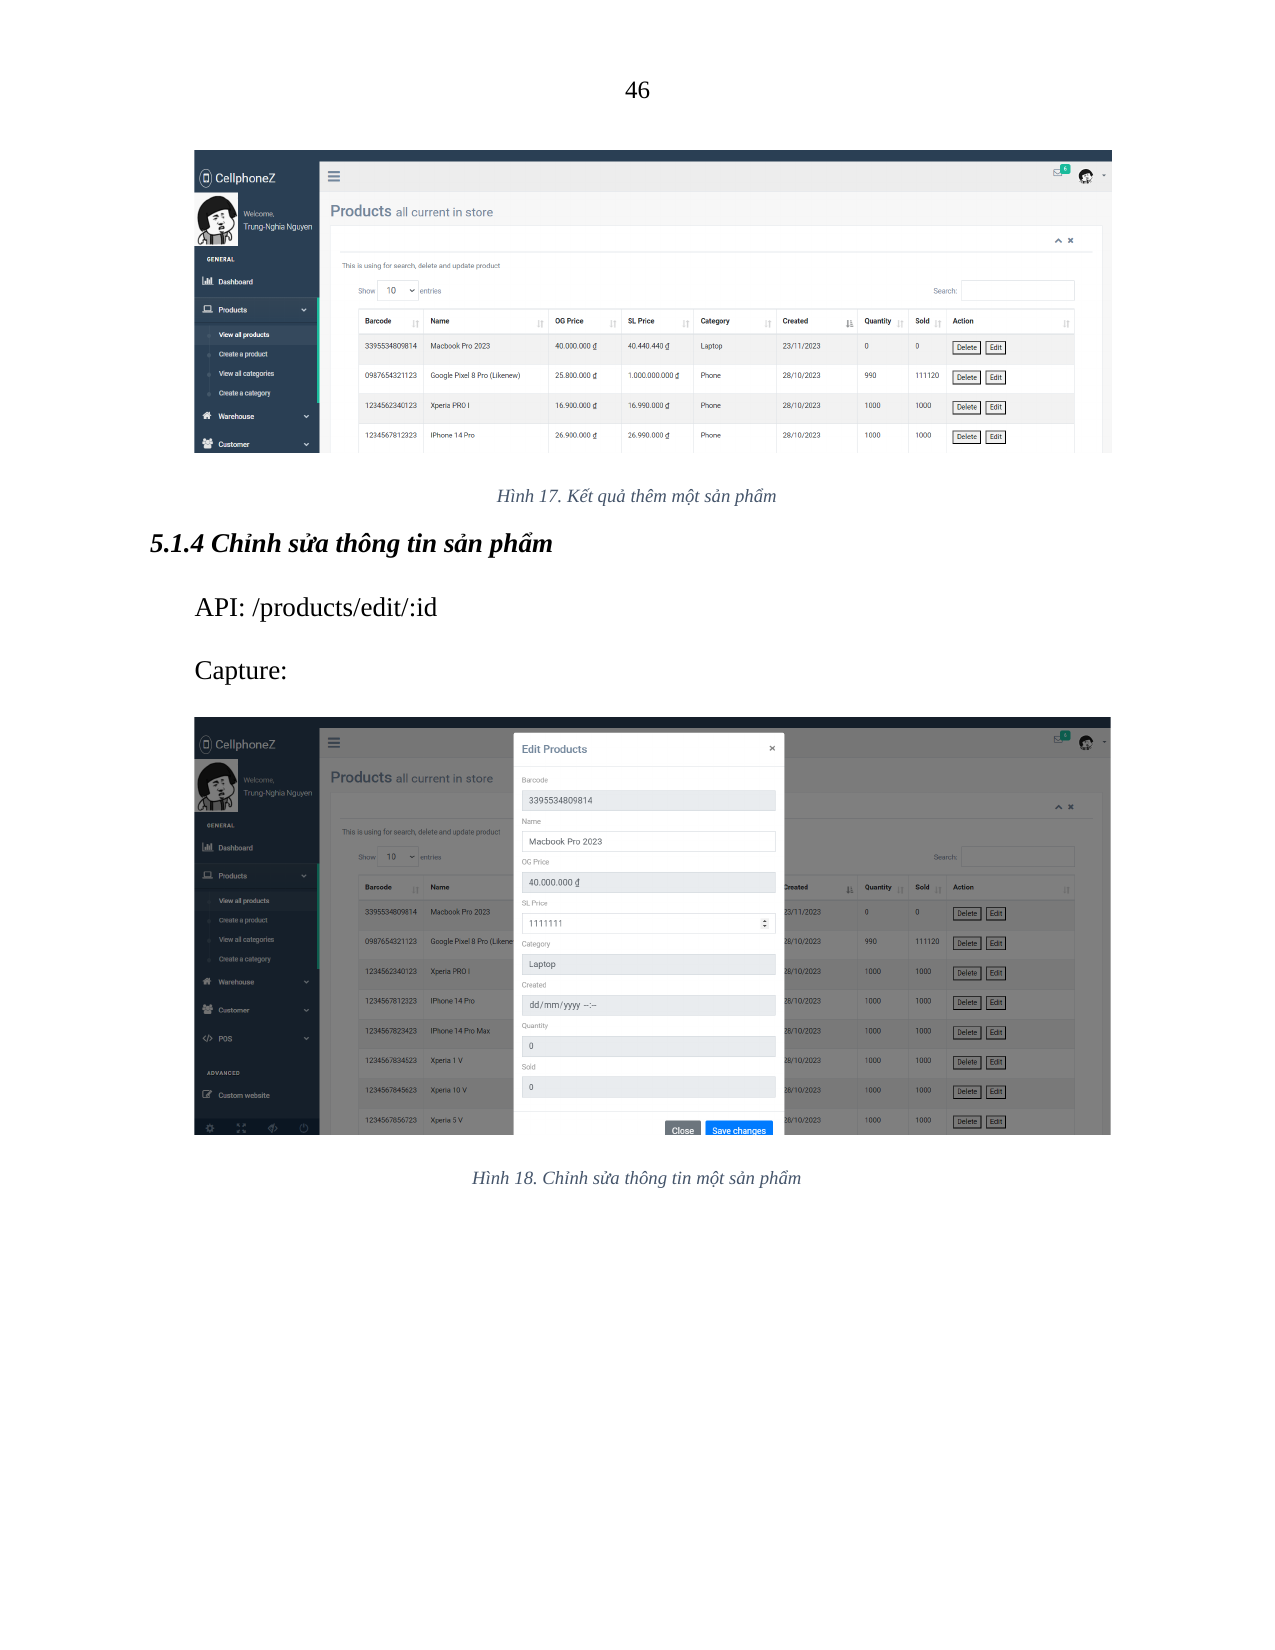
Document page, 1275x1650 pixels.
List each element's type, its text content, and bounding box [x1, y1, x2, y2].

text API: /products/edit/:id [150, 591, 1125, 622]
text 5.1.4 Chỉnh sửa thông tin sản phẩm [150, 527, 1125, 558]
text Capture: [150, 654, 1125, 685]
picture [194, 717, 1111, 1135]
picture [194, 150, 1112, 453]
